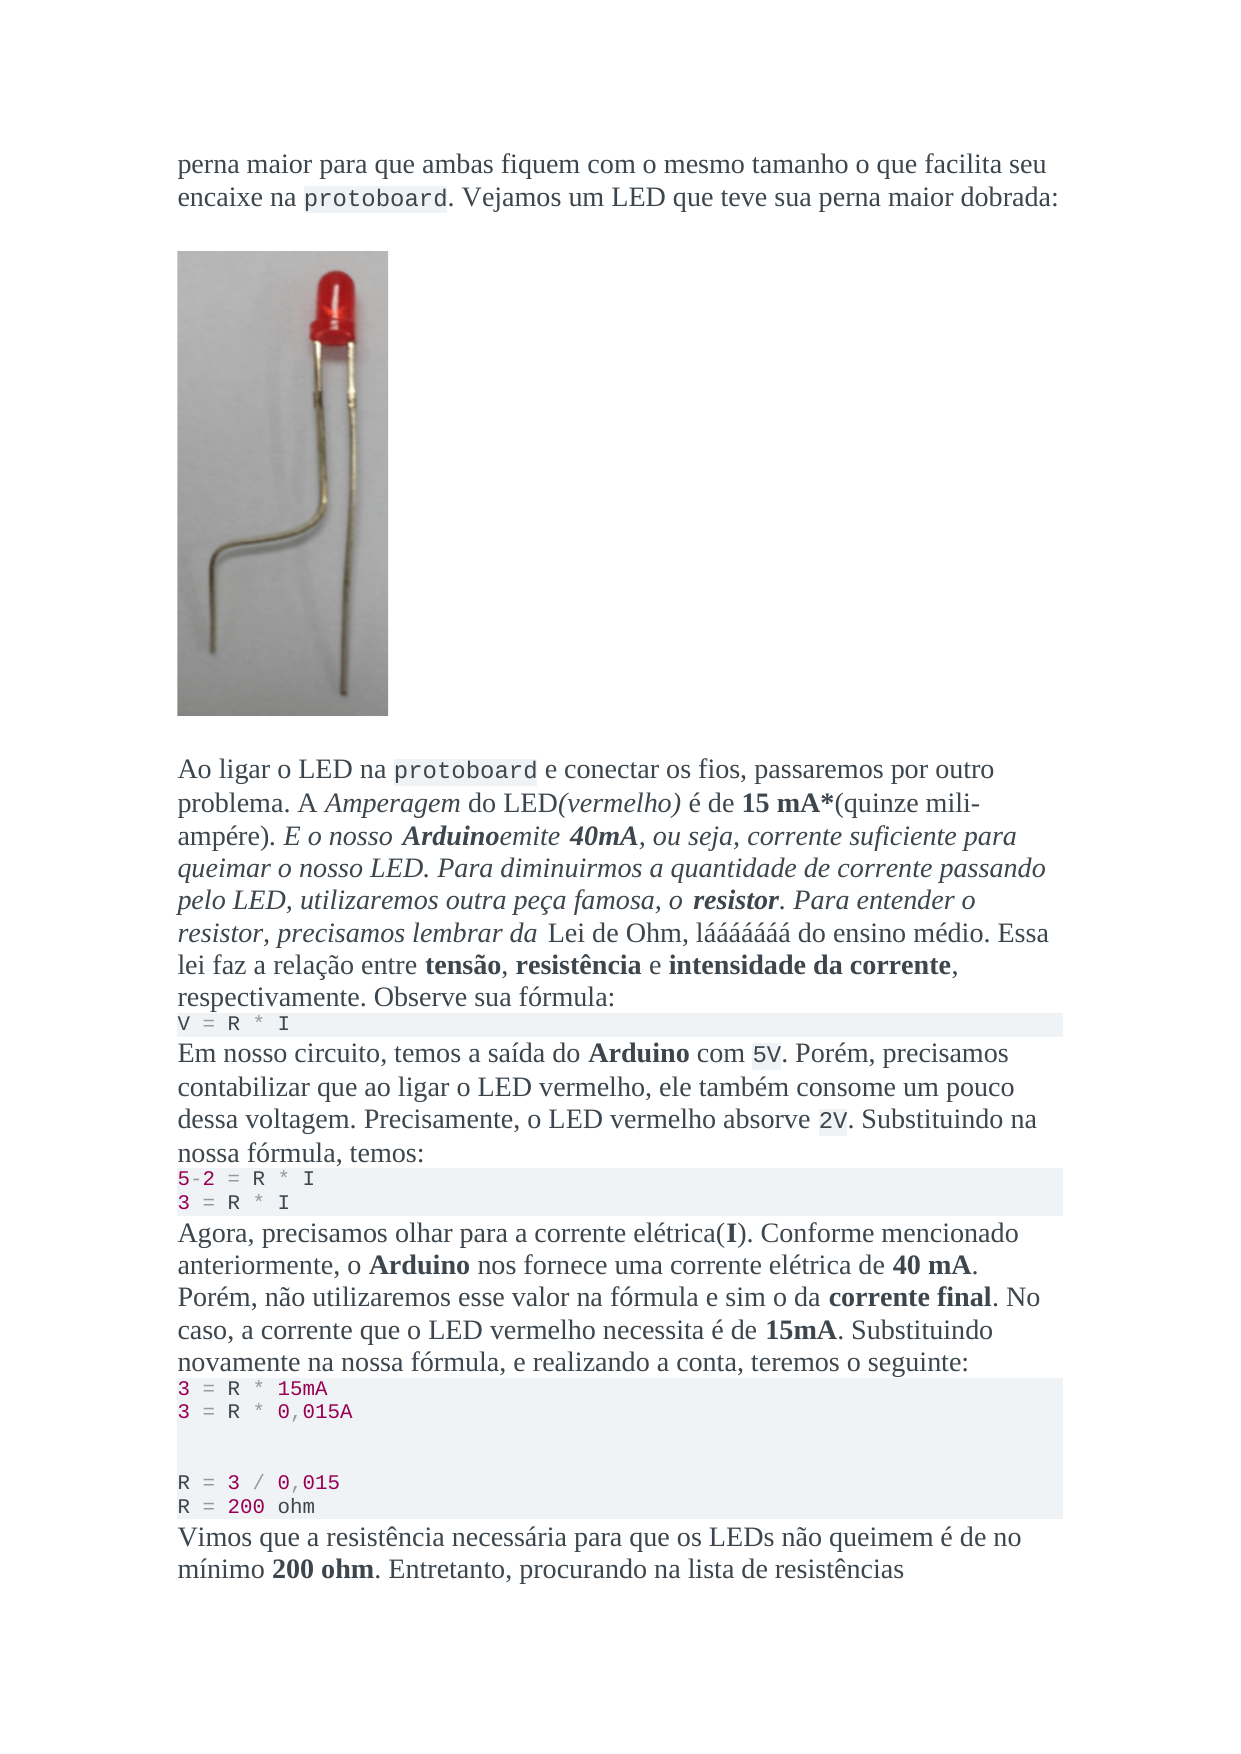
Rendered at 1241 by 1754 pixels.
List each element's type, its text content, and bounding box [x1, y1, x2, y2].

text R = 200 ohm [177, 1496, 1063, 1519]
text 5-2 = R * I [177, 1168, 1063, 1192]
text R = 3 / 0,015 [177, 1472, 1063, 1496]
text 3 = R * 0,015A [177, 1401, 1063, 1425]
text Ao ligar o LED na protoboard e conectar os fios, passaremos por outro problema. A Amperagem do LED(vermelho) é de 15 mA*(quinze mili-ampére). E o nosso Arduinoemite 40mA, ou seja, corrente suficiente para queimar o nosso LED. Para diminuirmos a quantidade de corrente passando pelo LED, utilizaremos outra peça famosa, o resistor. Para entender o resistor, precisamos lembrar da Lei de Ohm, lááááááá do ensino médio. Essa lei faz a relação entre tensão, resistência e intensidade da corrente, respectivamente. Observe sua fórmula: [177, 753, 1063, 1013]
text Em nosso circuito, temos a saída do Arduino com 5V. Porém, precisamos contabilizar que ao ligar o LED vermelho, ele também consome um pouco dessa voltagem. Precisamente, o LED vermelho absorve 2V. Substituindo na nossa fórmula, temos: [177, 1037, 1063, 1168]
text 3 = R * I [177, 1192, 1063, 1216]
text V = R * I [177, 1013, 1063, 1037]
text 3 = R * 15mA [177, 1378, 1063, 1401]
picture [177, 251, 389, 716]
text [177, 148, 1063, 213]
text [177, 1519, 1063, 1584]
text Agora, precisamos olhar para a corrente elétrica(I). Conforme mencionado anteriormente, o Arduino nos fornece uma corrente elétrica de 40 mA. Porém, não utilizaremos esse valor na fórmula e sim o da corrente final. No caso, a corrente que o LED vermelho necessita é de 15mA. Substituindo novamente na nossa fórmula, e realizando a conta, teremos o seguinte: [177, 1216, 1063, 1378]
